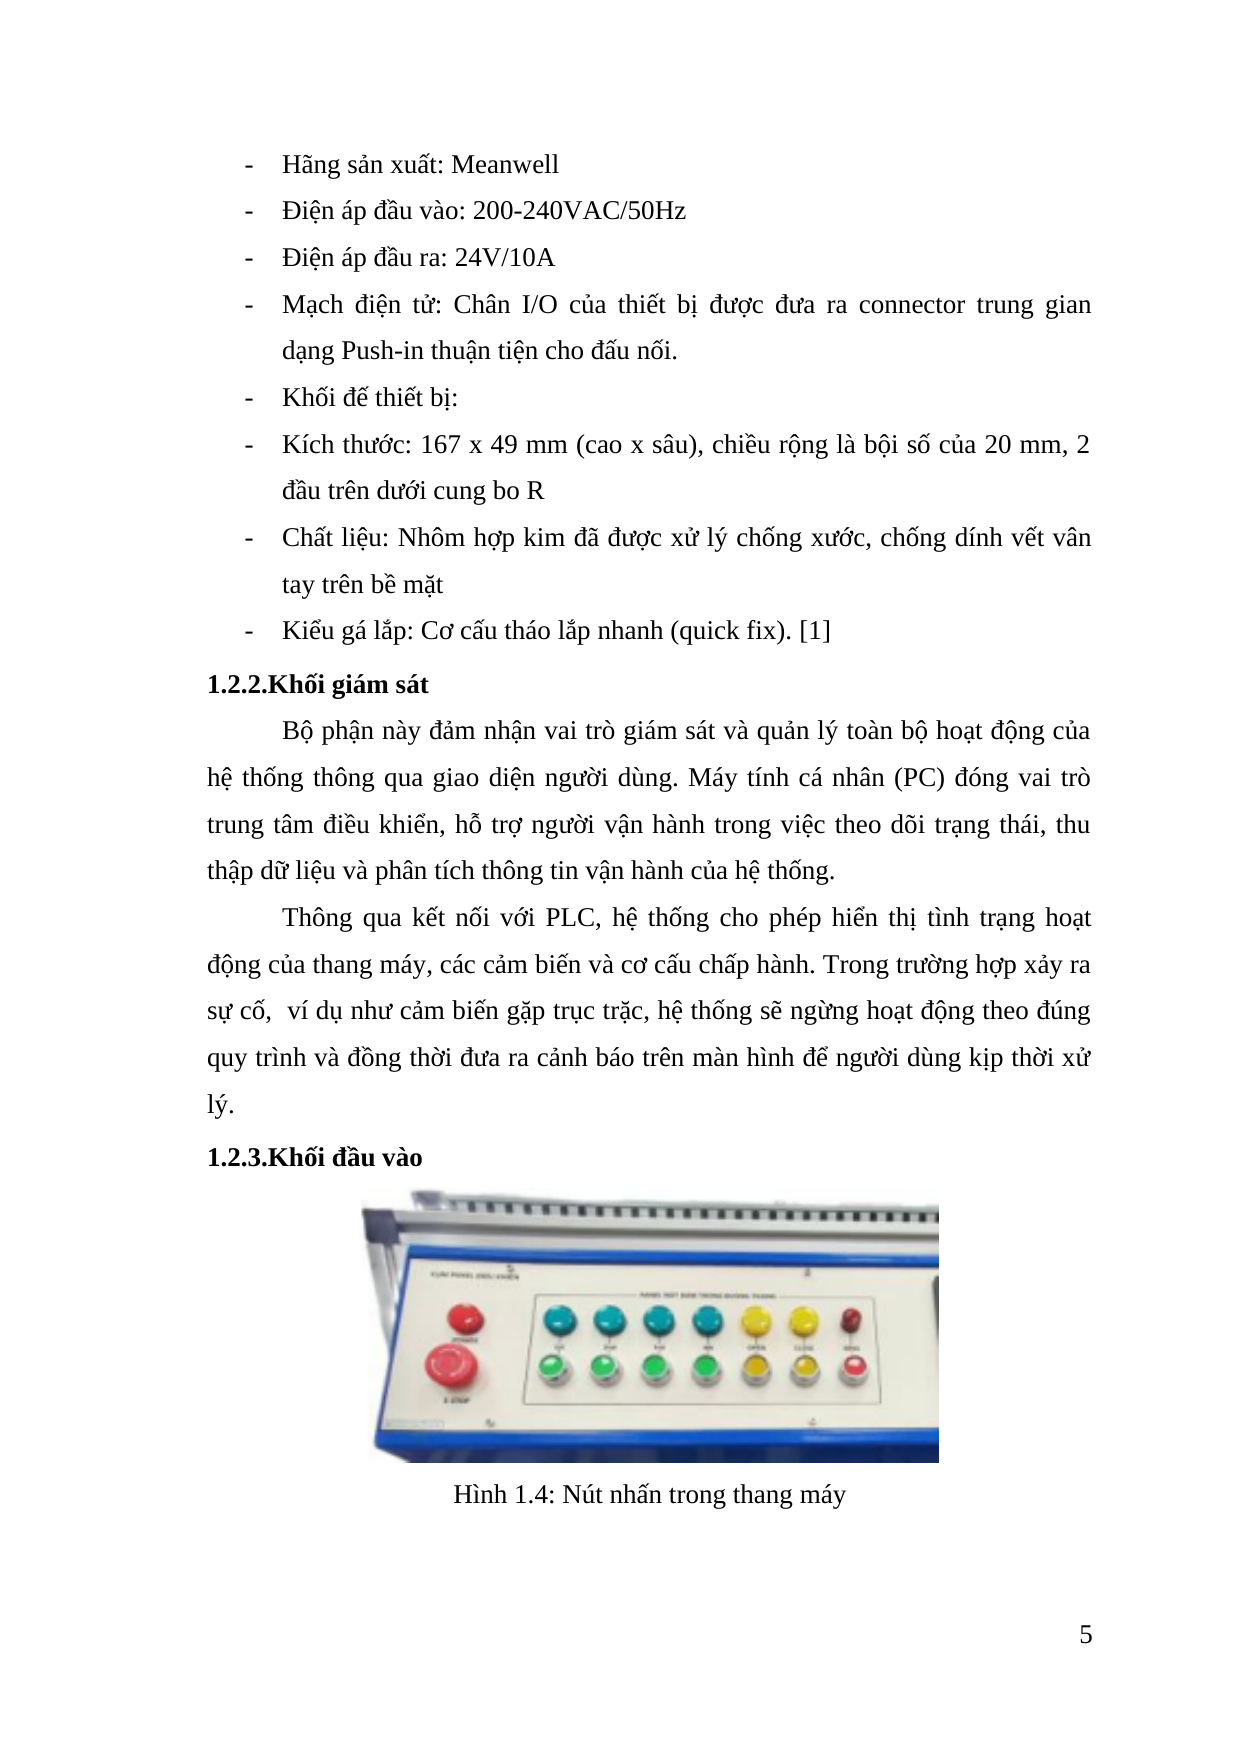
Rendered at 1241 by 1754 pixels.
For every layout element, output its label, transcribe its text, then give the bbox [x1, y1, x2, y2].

text Bộ phận này đảm nhận vai trò giám sát và quản lý toàn bộ hoạt động của hệ thống thông qua giao diện người dùng. Máy tính cá nhân (PC) đóng vai trò trung tâm điều khiển, hỗ trợ người vận hành trong việc theo dõi trạng thái, thu thập dữ liệu và phân tích thông tin vận hành của hệ thống. [207, 714, 1092, 886]
list Mạch điện tử: Chân I/O của thiết bị được đưa ra connector trung gian dạng Push-in thuận tiện cho đấu nối. [244, 288, 1092, 366]
list Chất liệu: Nhôm hợp kim đã được xử lý chống xước, chống dính vết vân tay trên bề mặt [244, 521, 1092, 599]
list Điện áp đầu vào: 200-240VAC/50Hz [244, 194, 1092, 226]
list Kiểu gá lắp: Cơ cấu tháo lắp nhanh (quick fix). [244, 614, 1092, 646]
list Khối đế thiết bị: [244, 381, 1092, 412]
text Hình 1.4: Nút nhấn trong thang máy [207, 1478, 1092, 1509]
list Kích thước: 167 x 49 mm (cao x sâu), chiều rộng là bội số của 20 mm, 2 đầu trên dưới cung bo R [244, 428, 1092, 506]
subtitle 1.2.2.Khối giám sát [207, 668, 1092, 699]
subtitle 1.2.3.Khối đầu vào [207, 1141, 1092, 1172]
list Điện áp đầu ra: 24V/10A [244, 241, 1092, 272]
picture [360, 1187, 939, 1463]
text Thông qua kết nối với PLC, hệ thống cho phép hiển thị tình trạng hoạt động của thang máy, các cảm biến và cơ cấu chấp hành. Trong trường hợp xảy ra sự cố, ví dụ như cảm biến gặp trục trặc, hệ thống sẽ ngừng hoạt động theo đúng quy trình và đồng thời đưa ra cảnh báo trên màn hình để người dùng kịp thời xử lý. [207, 901, 1092, 1119]
list Hãng sản xuất: Meanwell [244, 148, 1092, 179]
